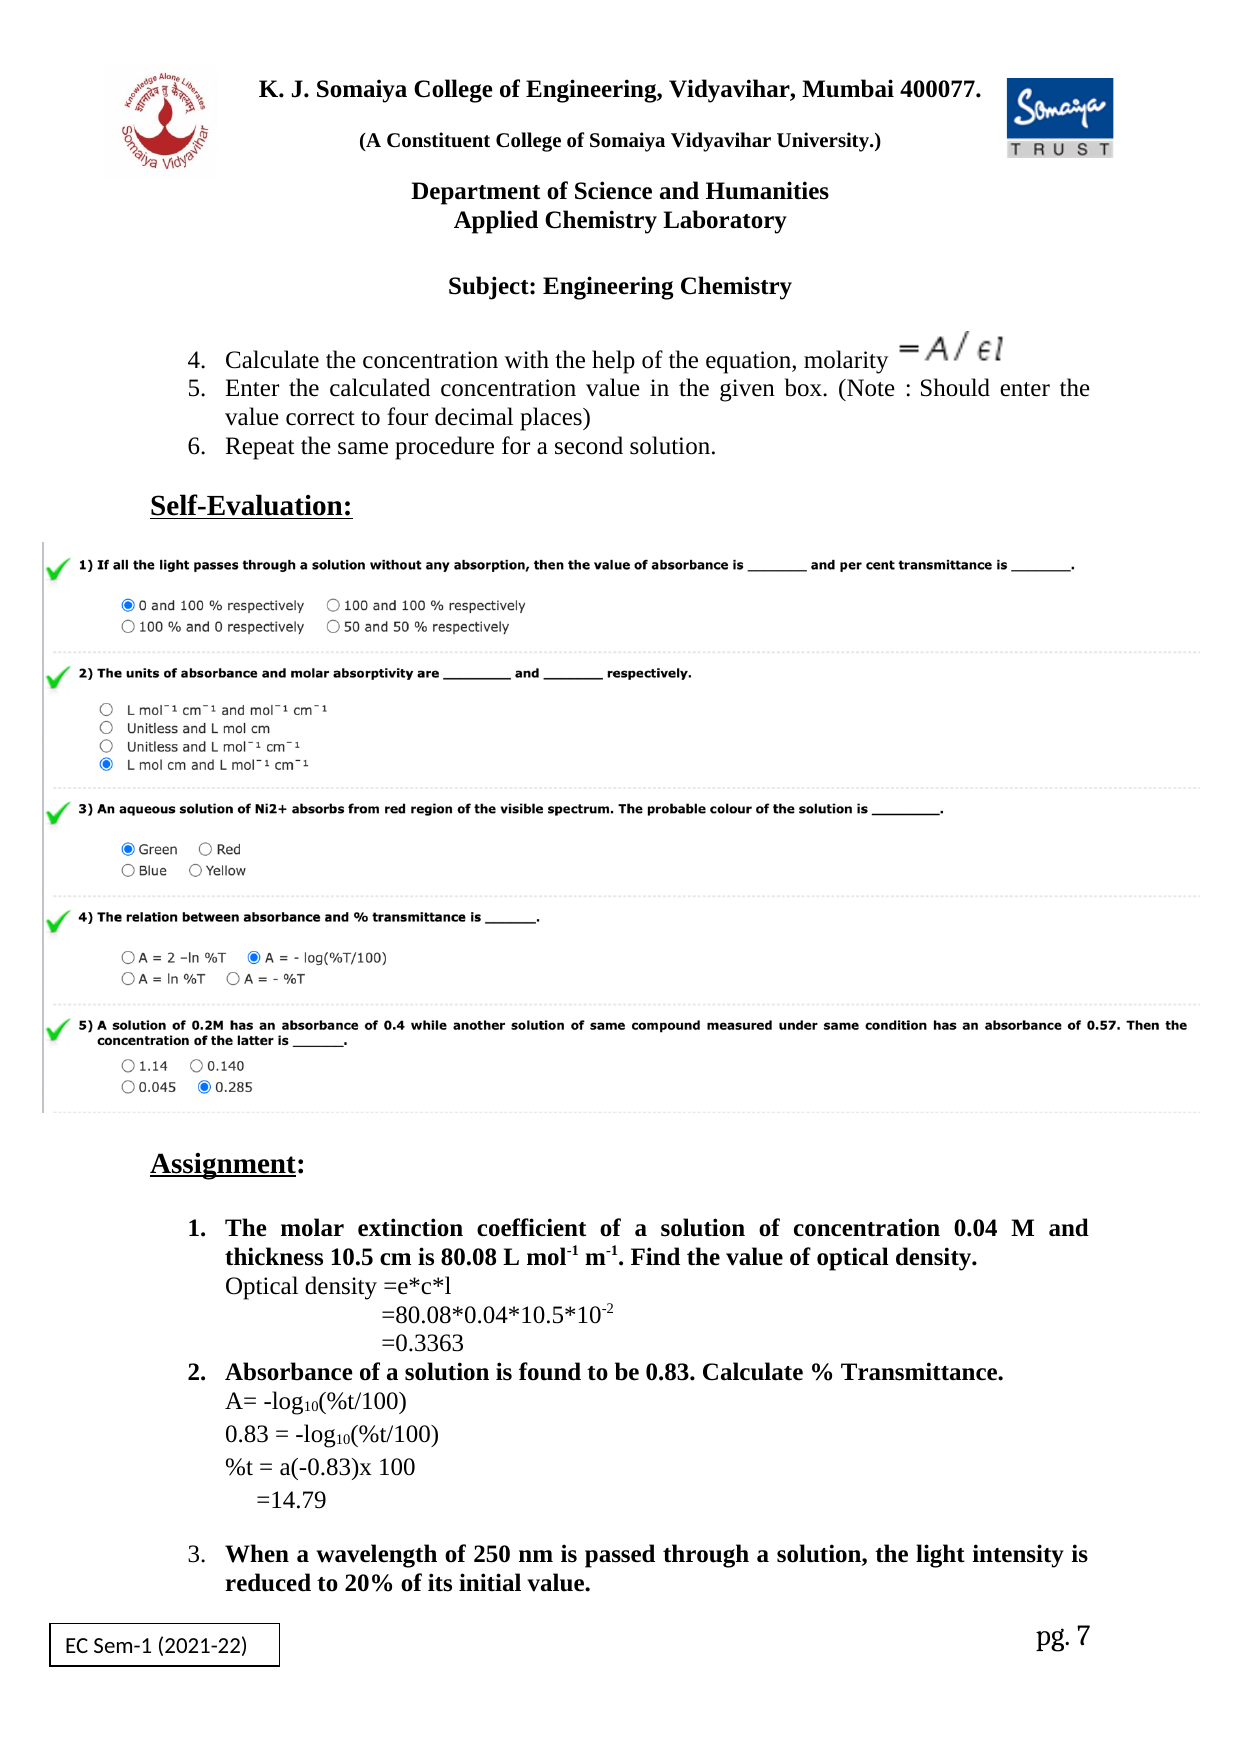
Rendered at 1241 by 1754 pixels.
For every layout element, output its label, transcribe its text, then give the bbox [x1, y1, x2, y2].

list 0.83 = -log10(%t/100) [225, 1419, 1090, 1448]
list Absorbance of a solution is found to be 0.83. Calculate % Transmittance. [187, 1357, 1090, 1386]
text =80.08*0.04*10.5*10-2 [225, 1300, 1090, 1328]
picture [1006, 78, 1114, 158]
list When a wavelength of 250 nm is passed through a solution, the light intensity is reduced to 20% of its initial value. [187, 1539, 1090, 1596]
list %t = a(-0.83)x 100 [225, 1452, 1090, 1481]
list =14.79 [225, 1485, 1090, 1514]
picture [895, 331, 1007, 368]
list Repeat the same procedure for a second solution. [187, 431, 1090, 460]
list Enter the calculated concentration value in the given box. (Note : Should enter the value correct to four decimal places) [187, 373, 1090, 431]
text Assignment: [150, 1146, 1090, 1180]
text Self-Evaluation: [150, 488, 1090, 522]
list A= -log10(%t/100) [225, 1386, 1090, 1415]
list The molar extinction coefficient of a solution of concentration 0.04 M and thickness 10.5 cm is 80.08 L mol-1 m-1. Find the value of optical density. [187, 1213, 1090, 1271]
text Optical density =e*c*l [225, 1271, 1090, 1300]
picture [42, 542, 1200, 1113]
list Calculate the concentration with the help of the equation, molarity [187, 332, 1090, 373]
picture [105, 64, 218, 181]
text =0.3363 [225, 1328, 1090, 1357]
